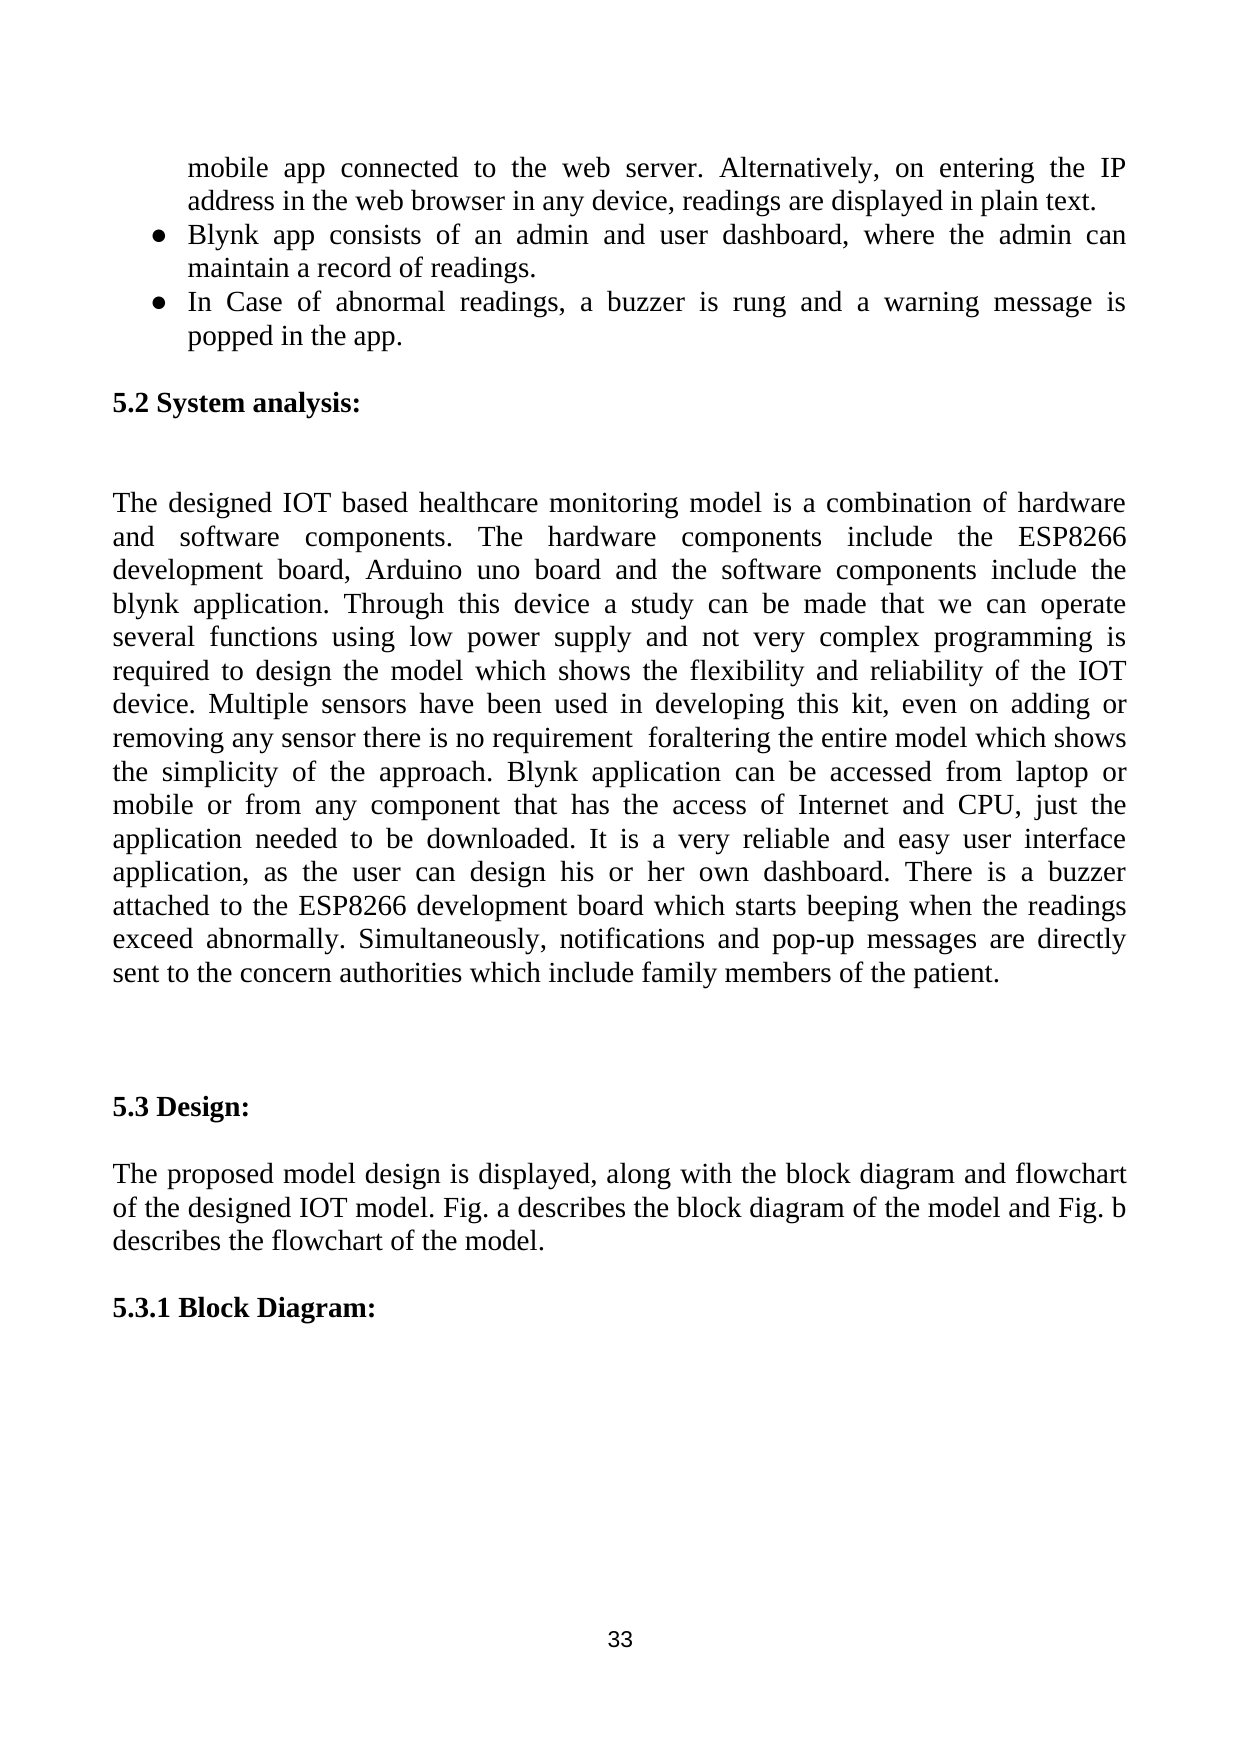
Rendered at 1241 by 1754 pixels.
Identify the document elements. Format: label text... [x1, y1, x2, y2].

text 5.3.1 Block Diagram: [112, 1290, 1128, 1324]
list In Case of abnormal readings, a buzzer is rung and a warning message is popped in the app. [150, 284, 1128, 351]
text The proposed model design is displayed, along with the block diagram and flowchart of the designed IOT model. Fig. a describes the block diagram of the model and Fig. b describes the flowchart of the model. [112, 1156, 1128, 1257]
text 5.2 System analysis: [112, 385, 1128, 418]
list Blynk app consists of an admin and user dashboard, where the admin can maintain a record of readings. [150, 217, 1128, 284]
text 5.3 Design: [112, 1089, 1128, 1123]
text The designed IOT based healthcare monitoring model is a combination of hardware and software components. The hardware components include the ESP8266 development board, Arduino uno board and the software components include the blynk application. Through this device a study can be made that we can operate several functions using low power supply and not very complex programming is required to design the model which shows the flexibility and reliability of the IOT device. Multiple sensors have been used in developing this kit, even on adding or removing any sensor there is no requirement foraltering the entire model which shows the simplicity of the approach. Blynk application can be accessed from laptop or mobile or from any component that has the access of Internet and CPU, just the application needed to be downloaded. It is a very reliable and easy user interface application, as the user can design his or her own dashboard. There is a buzzer attached to the ESP8266 development board which starts beeping when the readings exceed abnormally. Simultaneously, notifications and pop-up messages are directly sent to the concern authorities which include family members of the patient. [112, 485, 1128, 988]
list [150, 150, 1128, 217]
